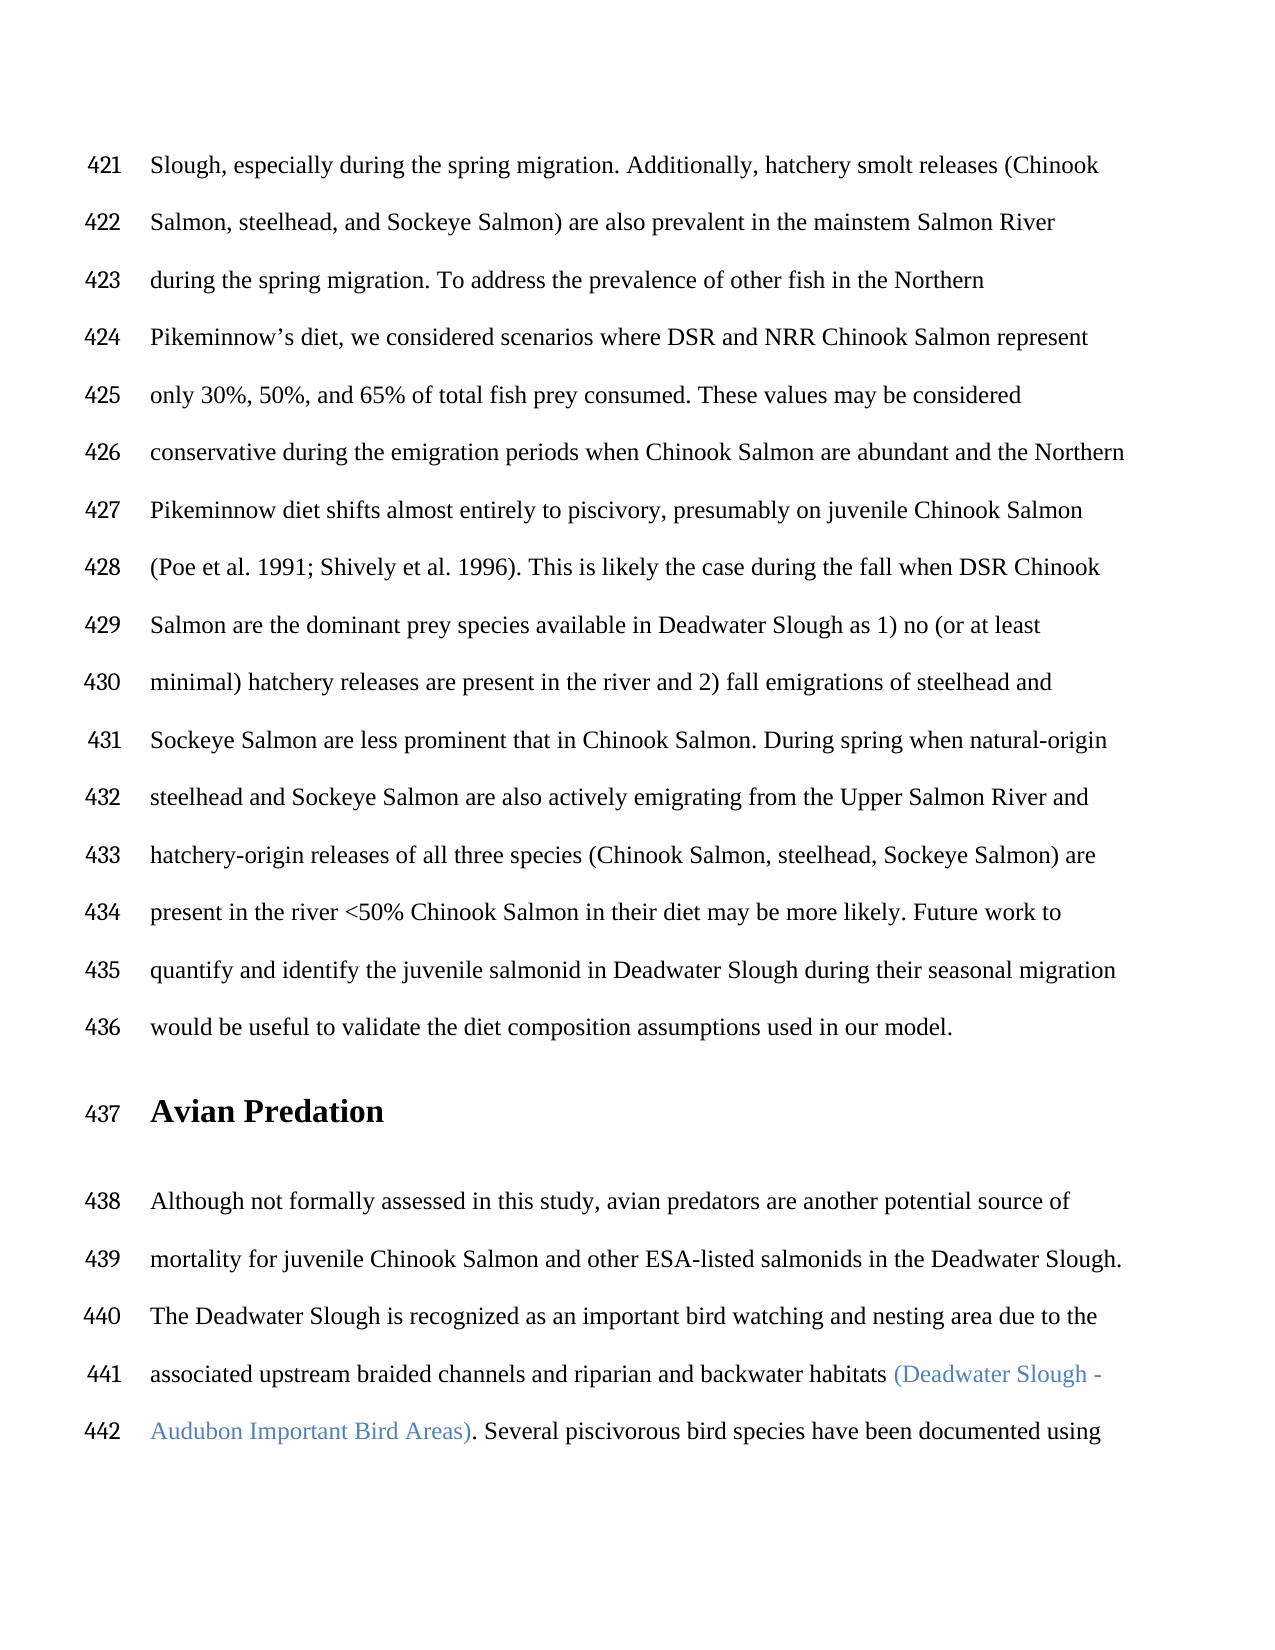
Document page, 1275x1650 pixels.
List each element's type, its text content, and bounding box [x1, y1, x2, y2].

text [150, 1186, 1125, 1445]
subtitle Avian Predation [150, 1091, 1125, 1129]
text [150, 150, 1125, 1041]
